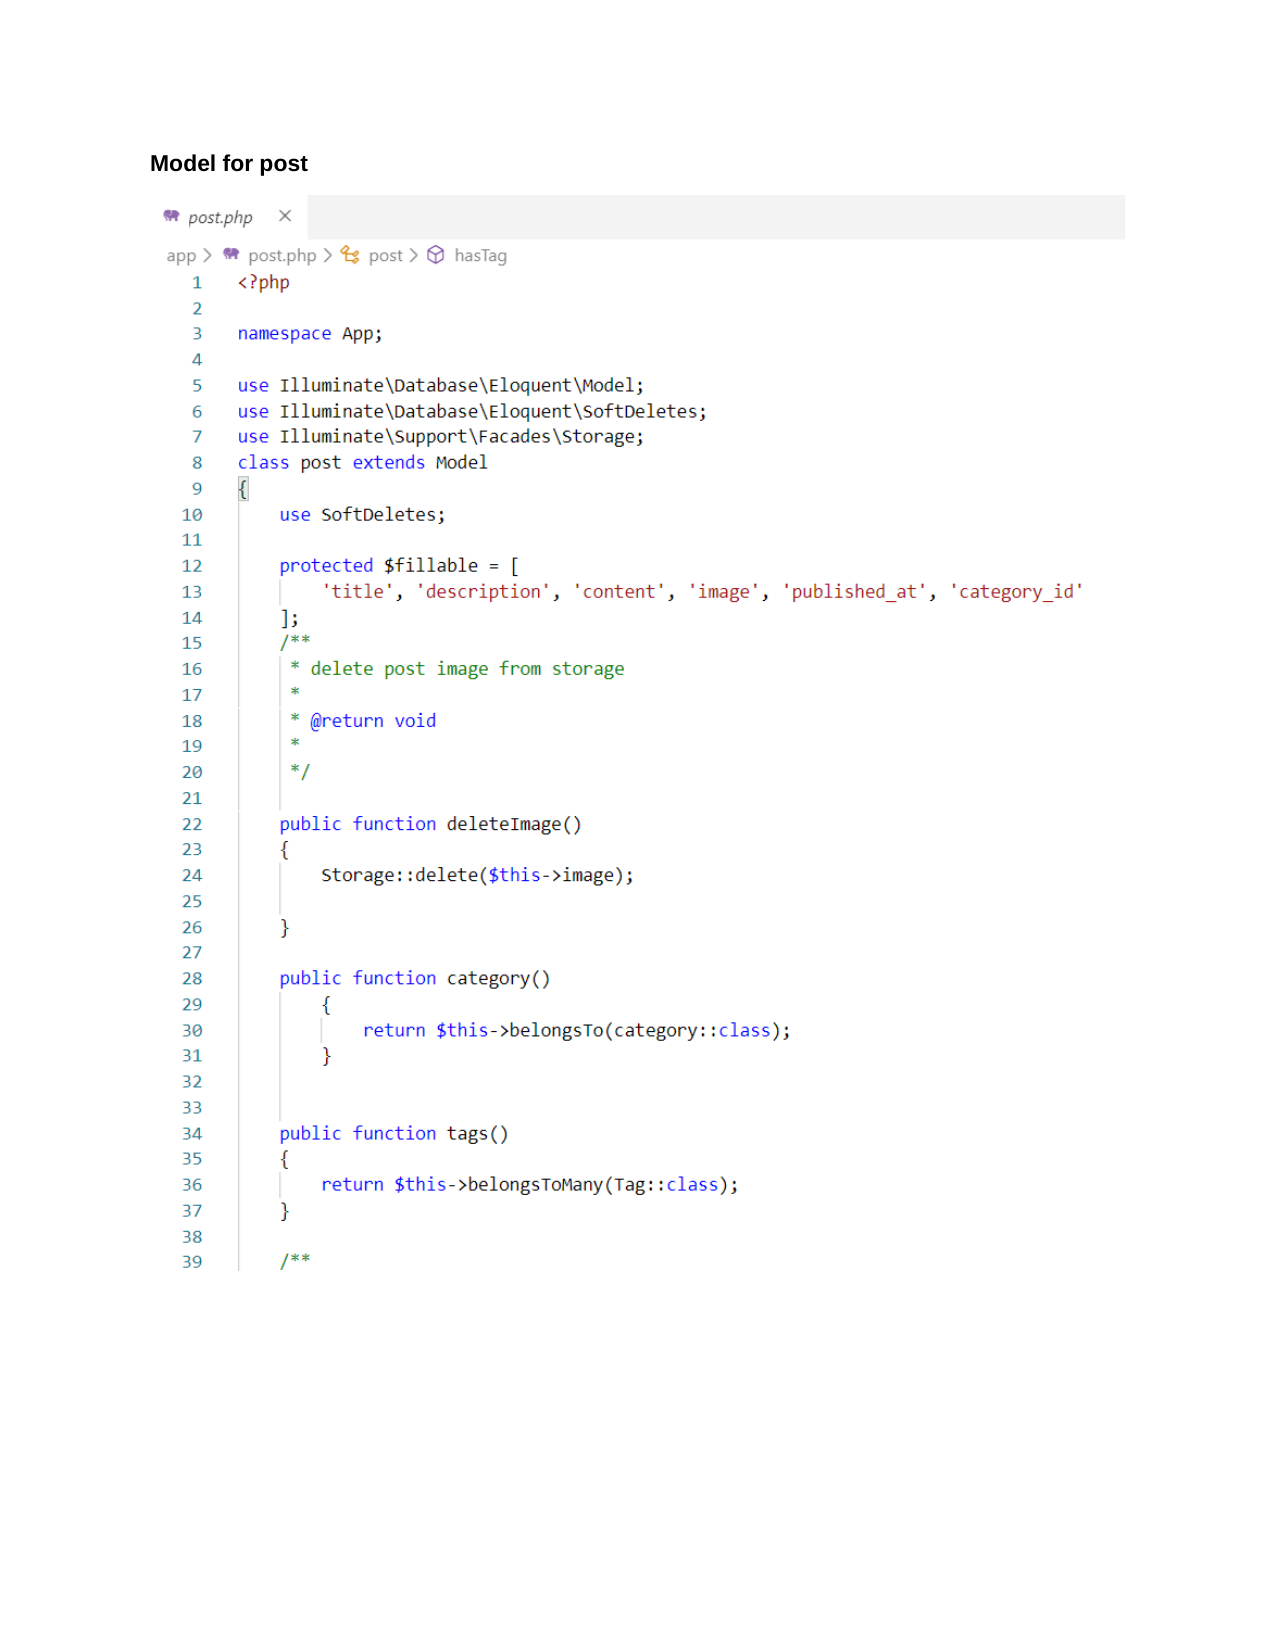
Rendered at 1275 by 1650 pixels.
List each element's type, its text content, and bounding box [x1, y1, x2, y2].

picture [150, 195, 1125, 1271]
text Model for post [150, 150, 1125, 176]
